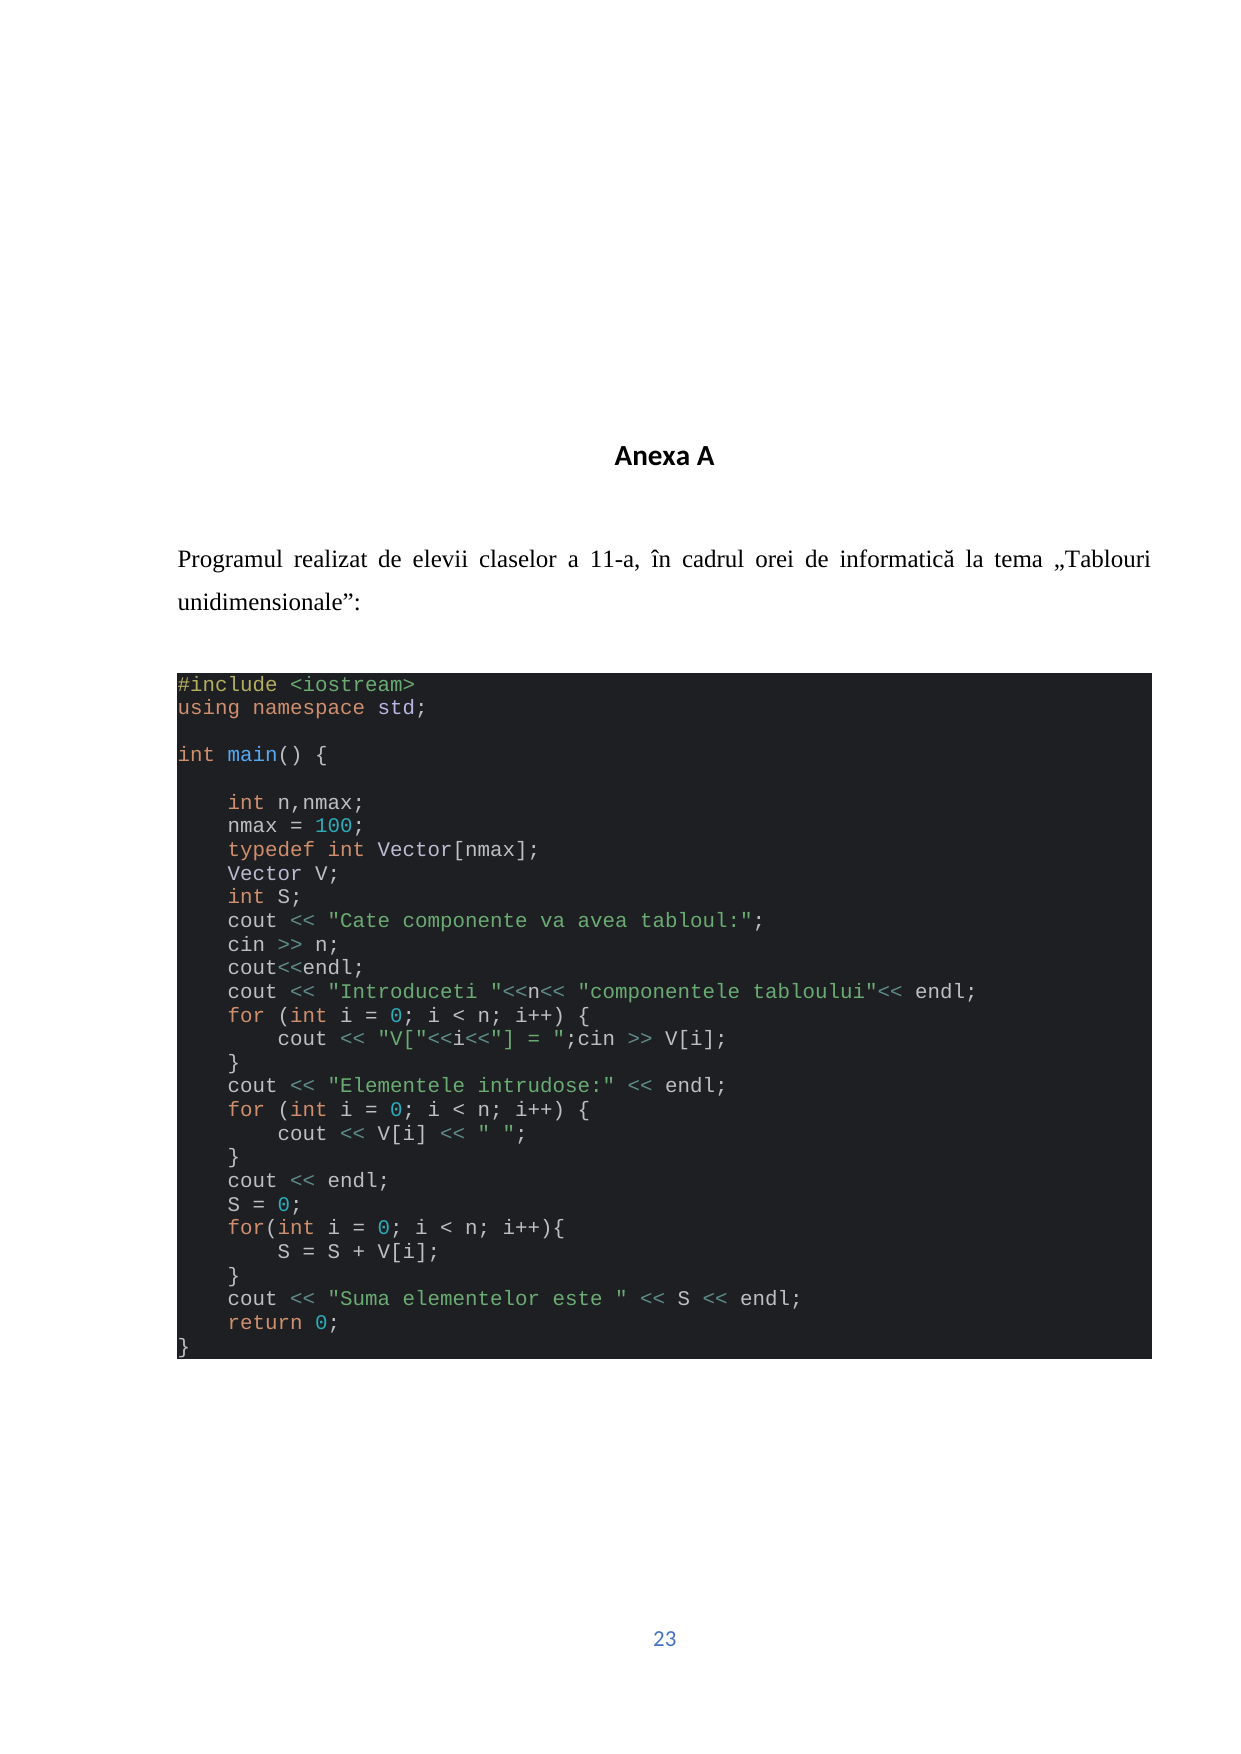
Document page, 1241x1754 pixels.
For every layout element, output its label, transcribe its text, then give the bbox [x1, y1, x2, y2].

text Anexa A [177, 437, 1152, 473]
text #include <iostream> using namespace std; int main() { int n,nmax; nmax = 100; typedef int Vector[nmax]; Vector V; int S; cout << "Cate componente va avea tabloul:"; cin >> n; cout<<endl; cout << "Introduceti "<<n<< "componentele tabloului"<< endl; for (int i = 0; i < n; i++) { cout << "V["<<i<<"] = ";cin >> V[i]; } cout << "Elementele intrudose:" << endl; for (int i = 0; i < n; i++) { cout << V[i] << " "; } cout << endl; S = 0; for(int i = 0; i < n; i++){ S = S + V[i]; } cout << "Suma elementelor este " << S << endl; return 0; } [177, 673, 1152, 1359]
text Programul realizat de elevii claselor a 11-a, în cadrul orei de informatică la tema „Tablouri unidimensionale”: [177, 544, 1152, 616]
